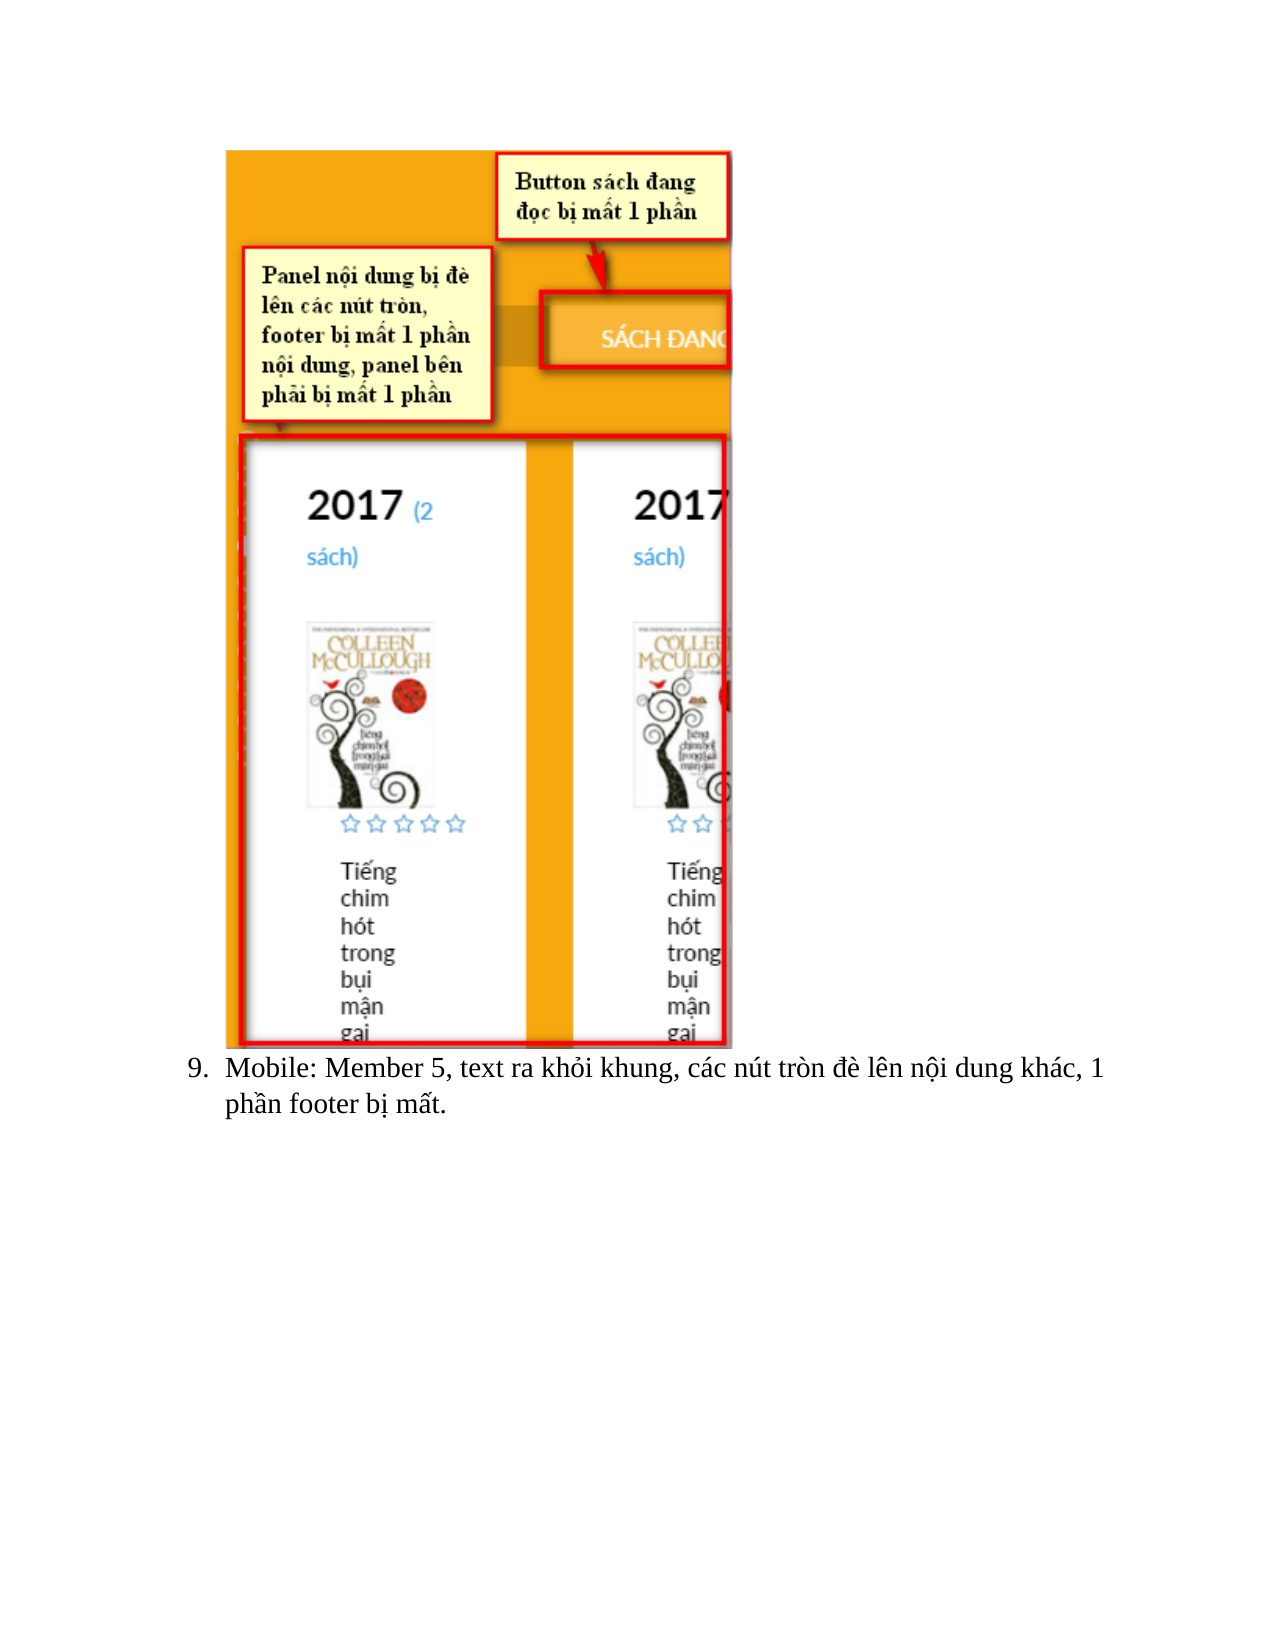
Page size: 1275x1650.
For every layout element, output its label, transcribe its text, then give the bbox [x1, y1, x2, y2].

list Mobile: Member 5, text ra khỏi khung, các nút tròn đè lên nội dung khác, 1 phần footer bị mất. [187, 1051, 1125, 1120]
picture [225, 150, 733, 1049]
